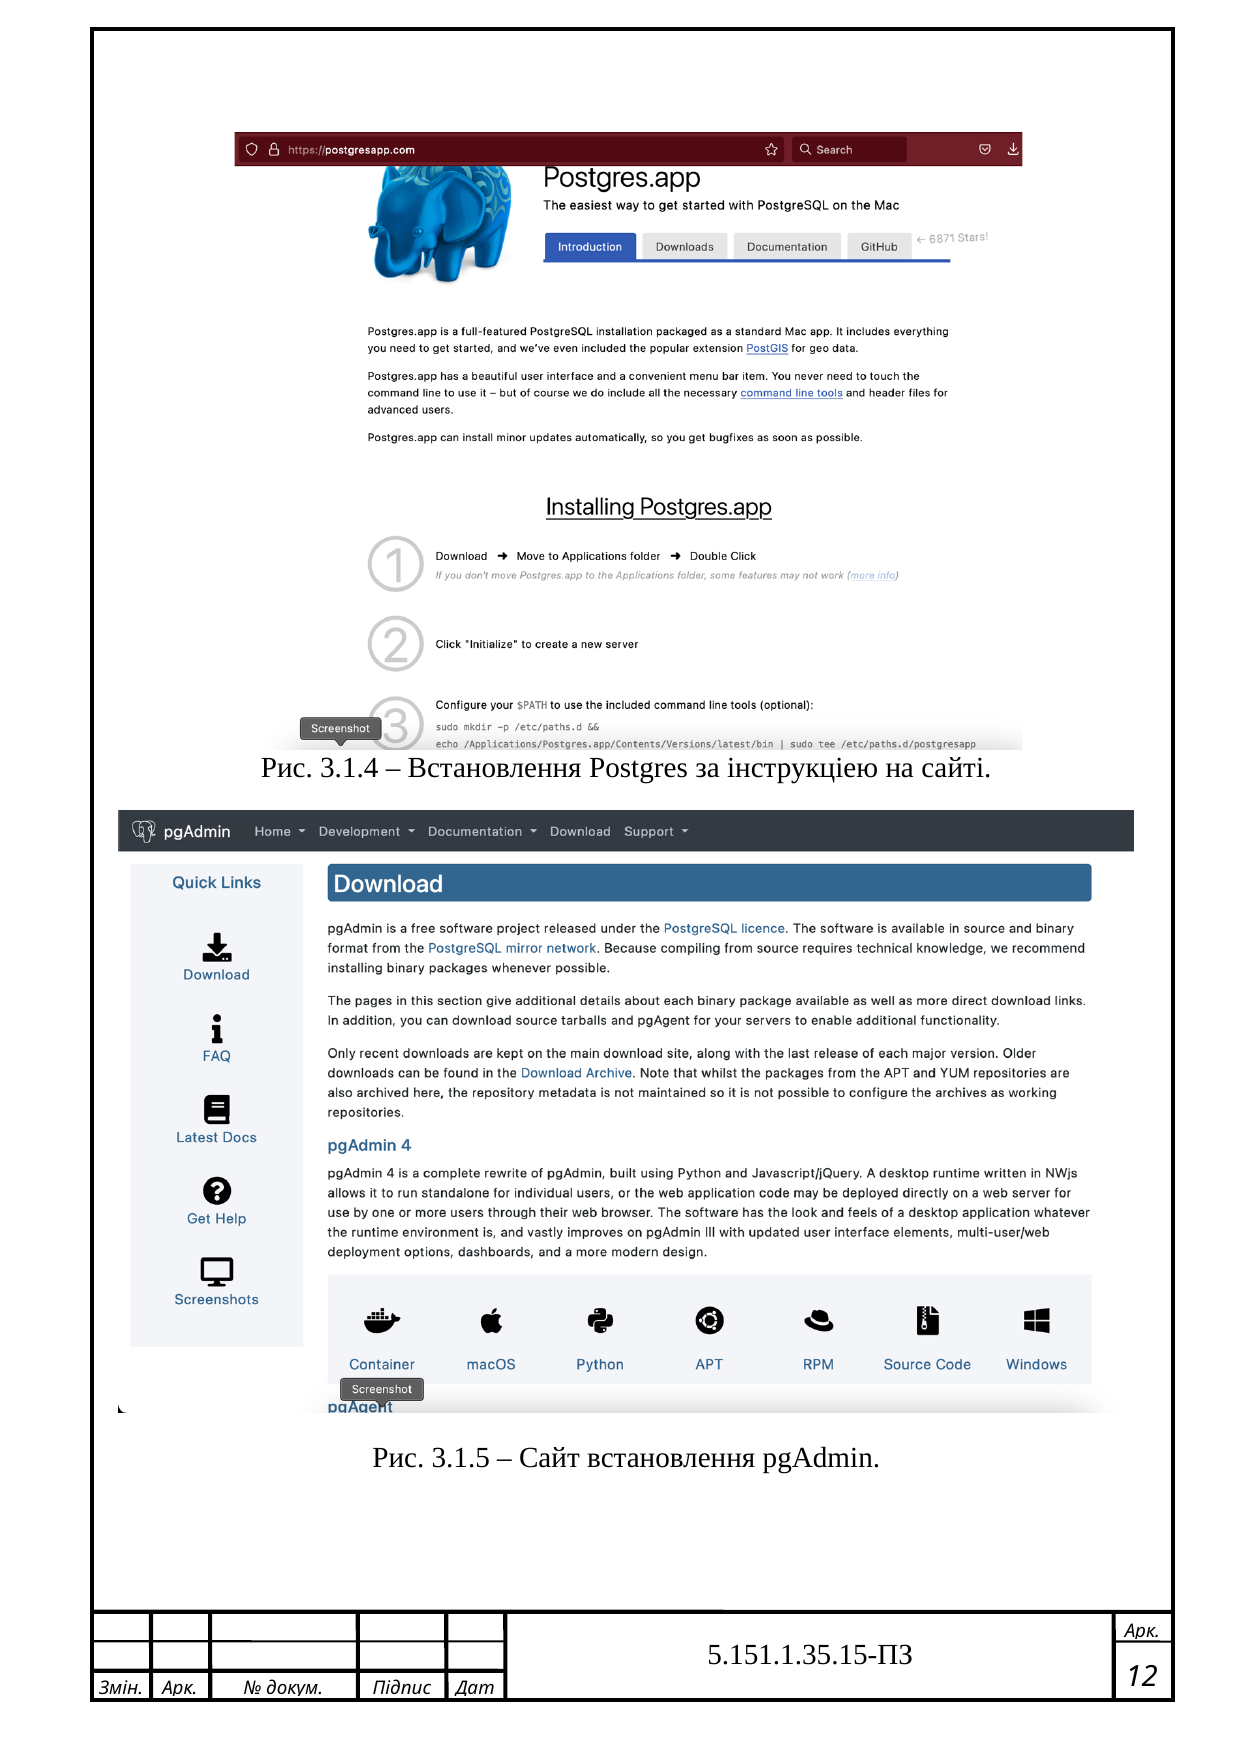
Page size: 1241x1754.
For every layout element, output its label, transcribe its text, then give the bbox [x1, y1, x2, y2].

text Рис. 3.1.5 – Сайт встановлення pgAdmin. [118, 1440, 1134, 1473]
picture [234, 132, 1023, 750]
picture [118, 810, 1134, 1413]
